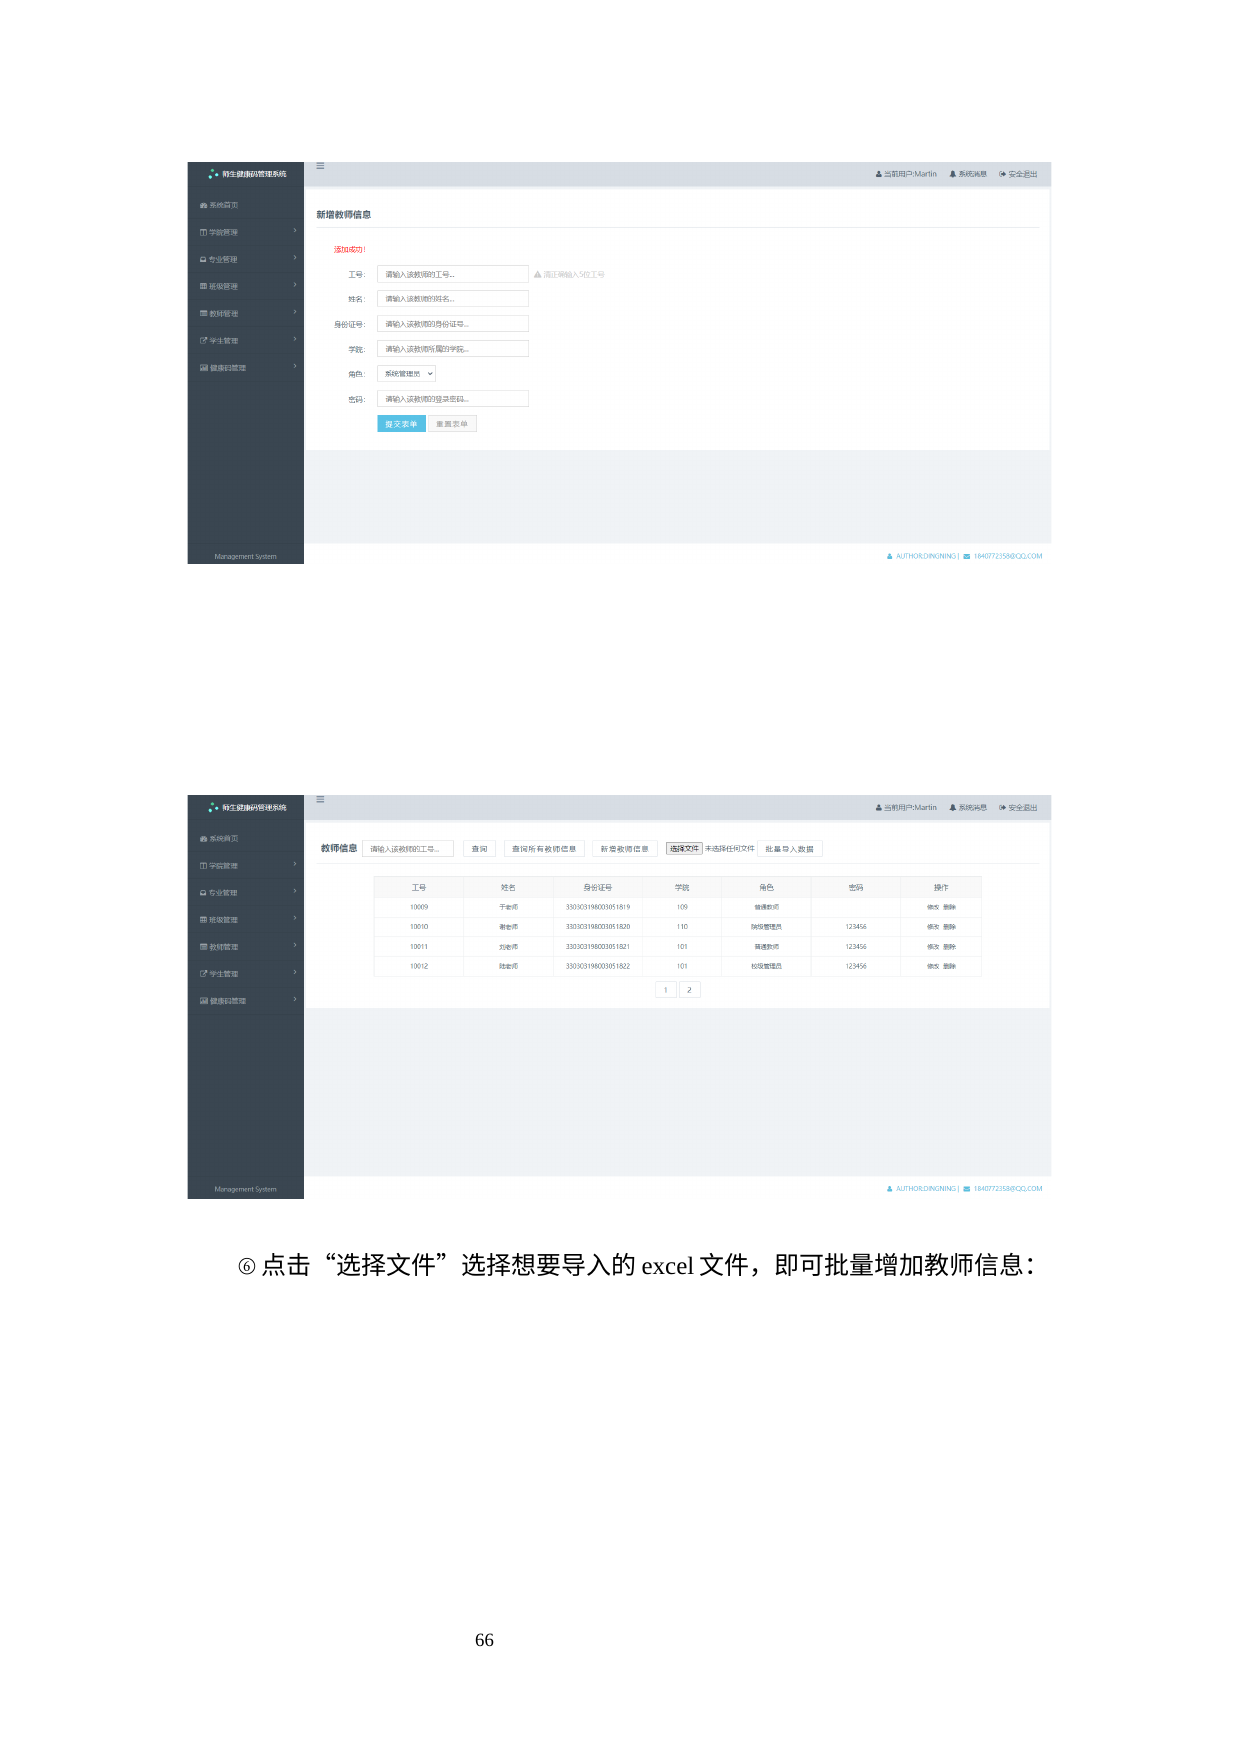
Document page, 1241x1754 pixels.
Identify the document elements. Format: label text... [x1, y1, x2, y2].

picture [187, 162, 1052, 564]
picture [187, 795, 1052, 1199]
text ⑥点击“选择文件”选择想要导入的excel文件，即可批量增加教师信息： [187, 1231, 1062, 1296]
